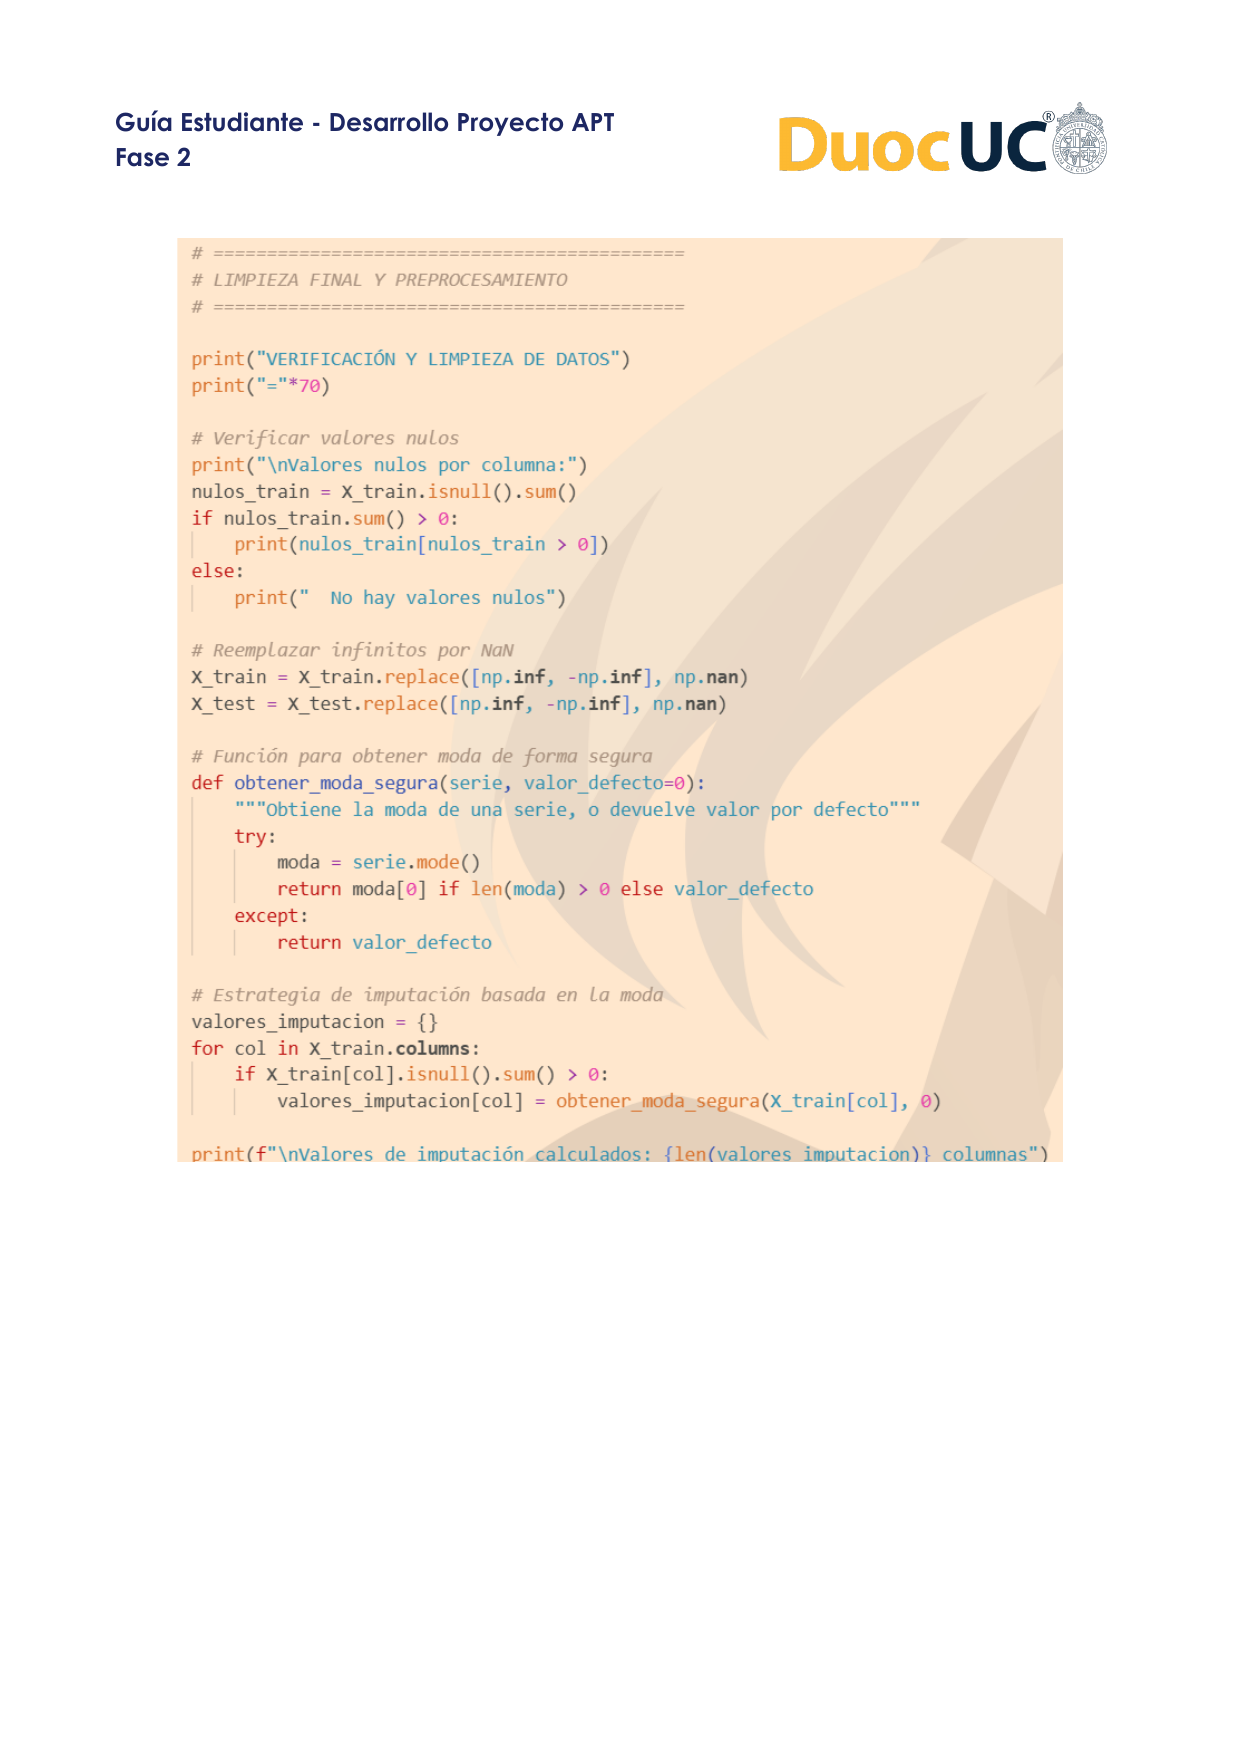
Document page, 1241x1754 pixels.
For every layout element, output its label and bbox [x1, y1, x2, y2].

picture [177, 238, 1063, 1162]
picture [779, 102, 1107, 174]
